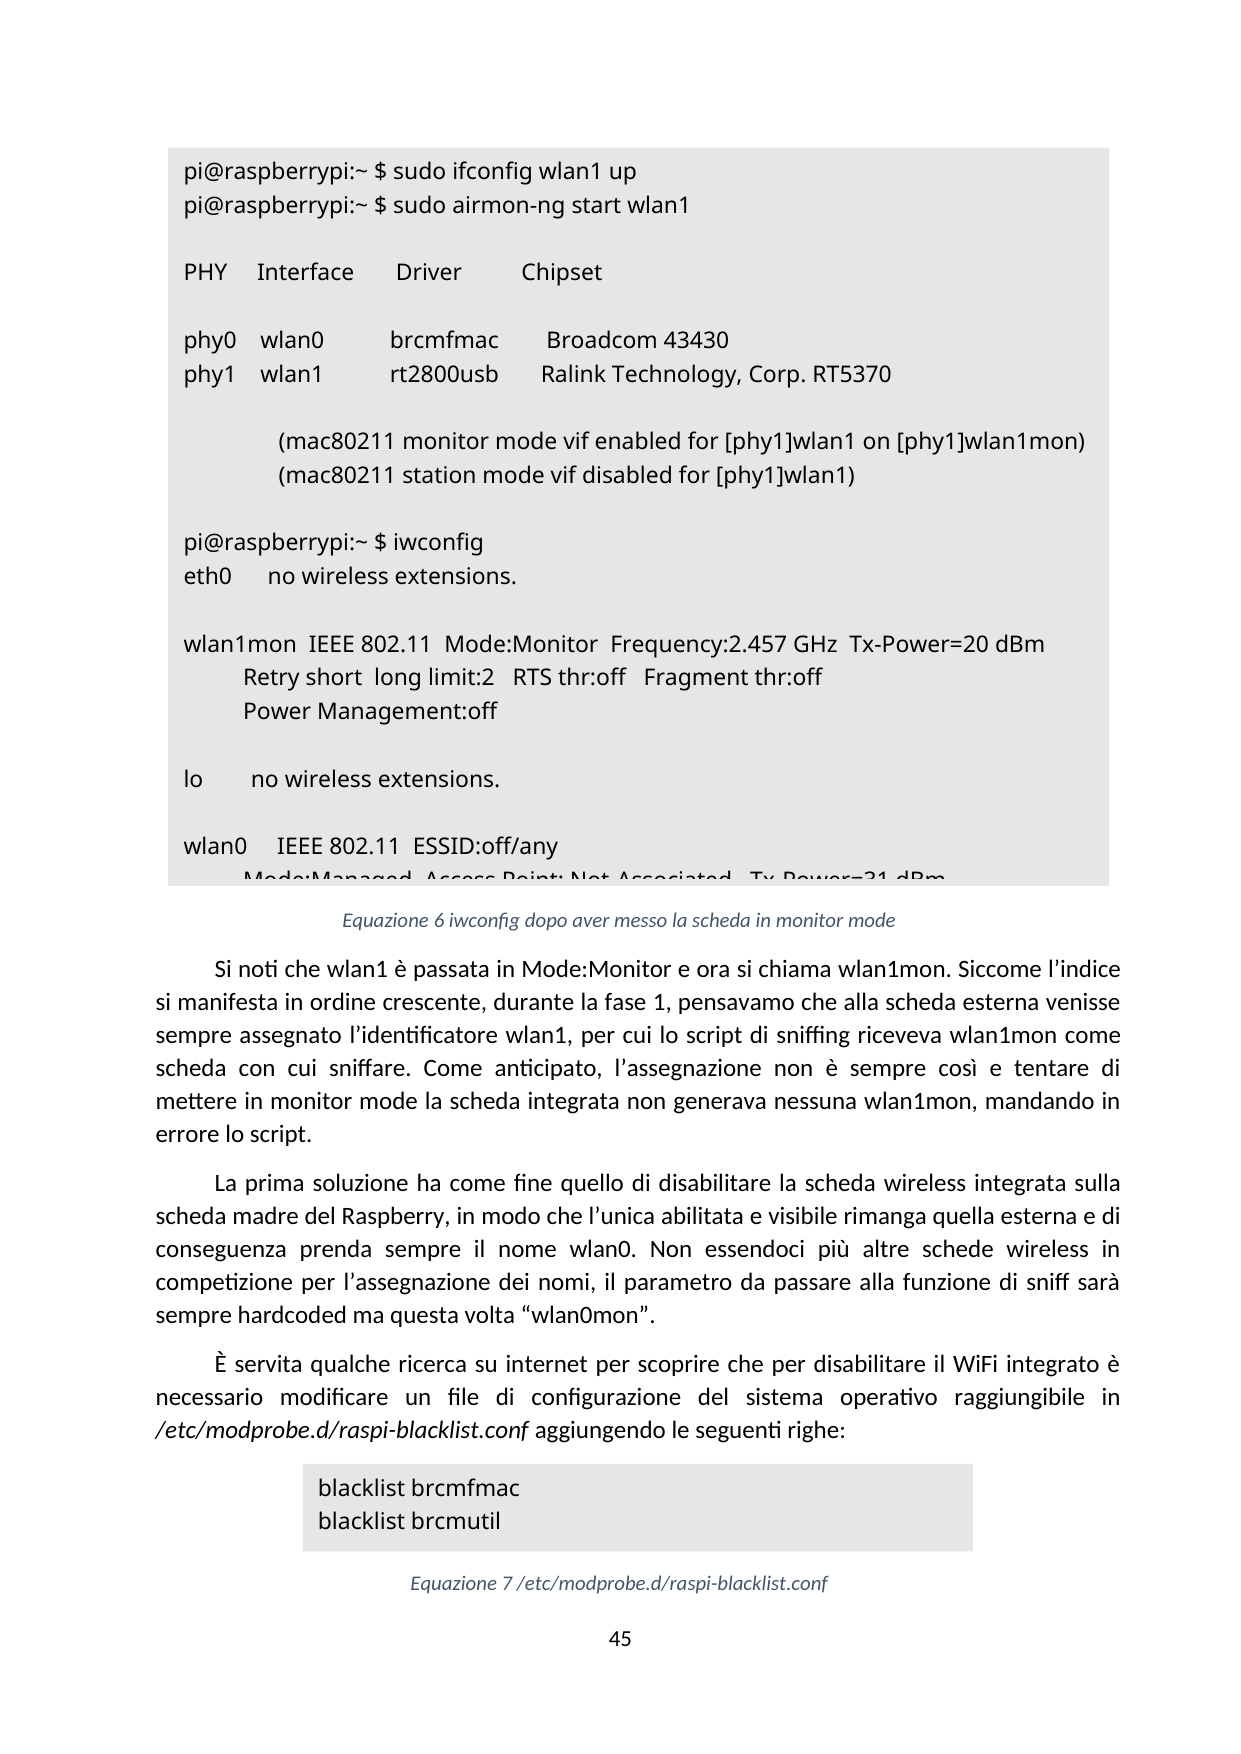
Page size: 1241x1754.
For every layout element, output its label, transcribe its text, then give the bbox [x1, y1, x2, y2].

text È servita qualche ricerca su internet per scoprire che per disabilitare il WiFi integrato è necessario modificare un file di configurazione del sistema operativo raggiungibile in /etc/modprobe.d/raspi-blacklist.conf aggiungendo le seguenti righe: [155, 1348, 1122, 1445]
text Si noti che wlan1 è passata in Mode:Monitor e ora si chiama wlan1mon. Siccome l’indice si manifesta in ordine crescente, durante la fase 1, pensavamo che alla scheda esterna venisse sempre assegnato l’identificatore wlan1, per cui lo script di sniffing riceveva wlan1mon come scheda con cui sniffare. Come anticipato, l’assegnazione non è sempre così e tentare di mettere in monitor mode la scheda integrata non generava nessuna wlan1mon, mandando in errore lo script. [155, 953, 1122, 1148]
text La prima soluzione ha come fine quello di disabilitare la scheda wireless integrata sulla scheda madre del Raspberry, in modo che l’unica abilitata e visibile rimanga quella esterna e di conseguenza prenda sempre il nome wlan0. Non essendoci più altre schede wireless in competizione per l’assegnazione dei nomi, il parametro da passare alla funzione di sniff sarà sempre hardcoded ma questa volta “wlan0mon”. [155, 1167, 1122, 1329]
text Equazione 6 iwconfig dopo aver messo la scheda in monitor mode [118, 907, 1122, 932]
text Equazione 7 /etc/modprobe.d/raspi-blacklist.conf [118, 1570, 1122, 1596]
